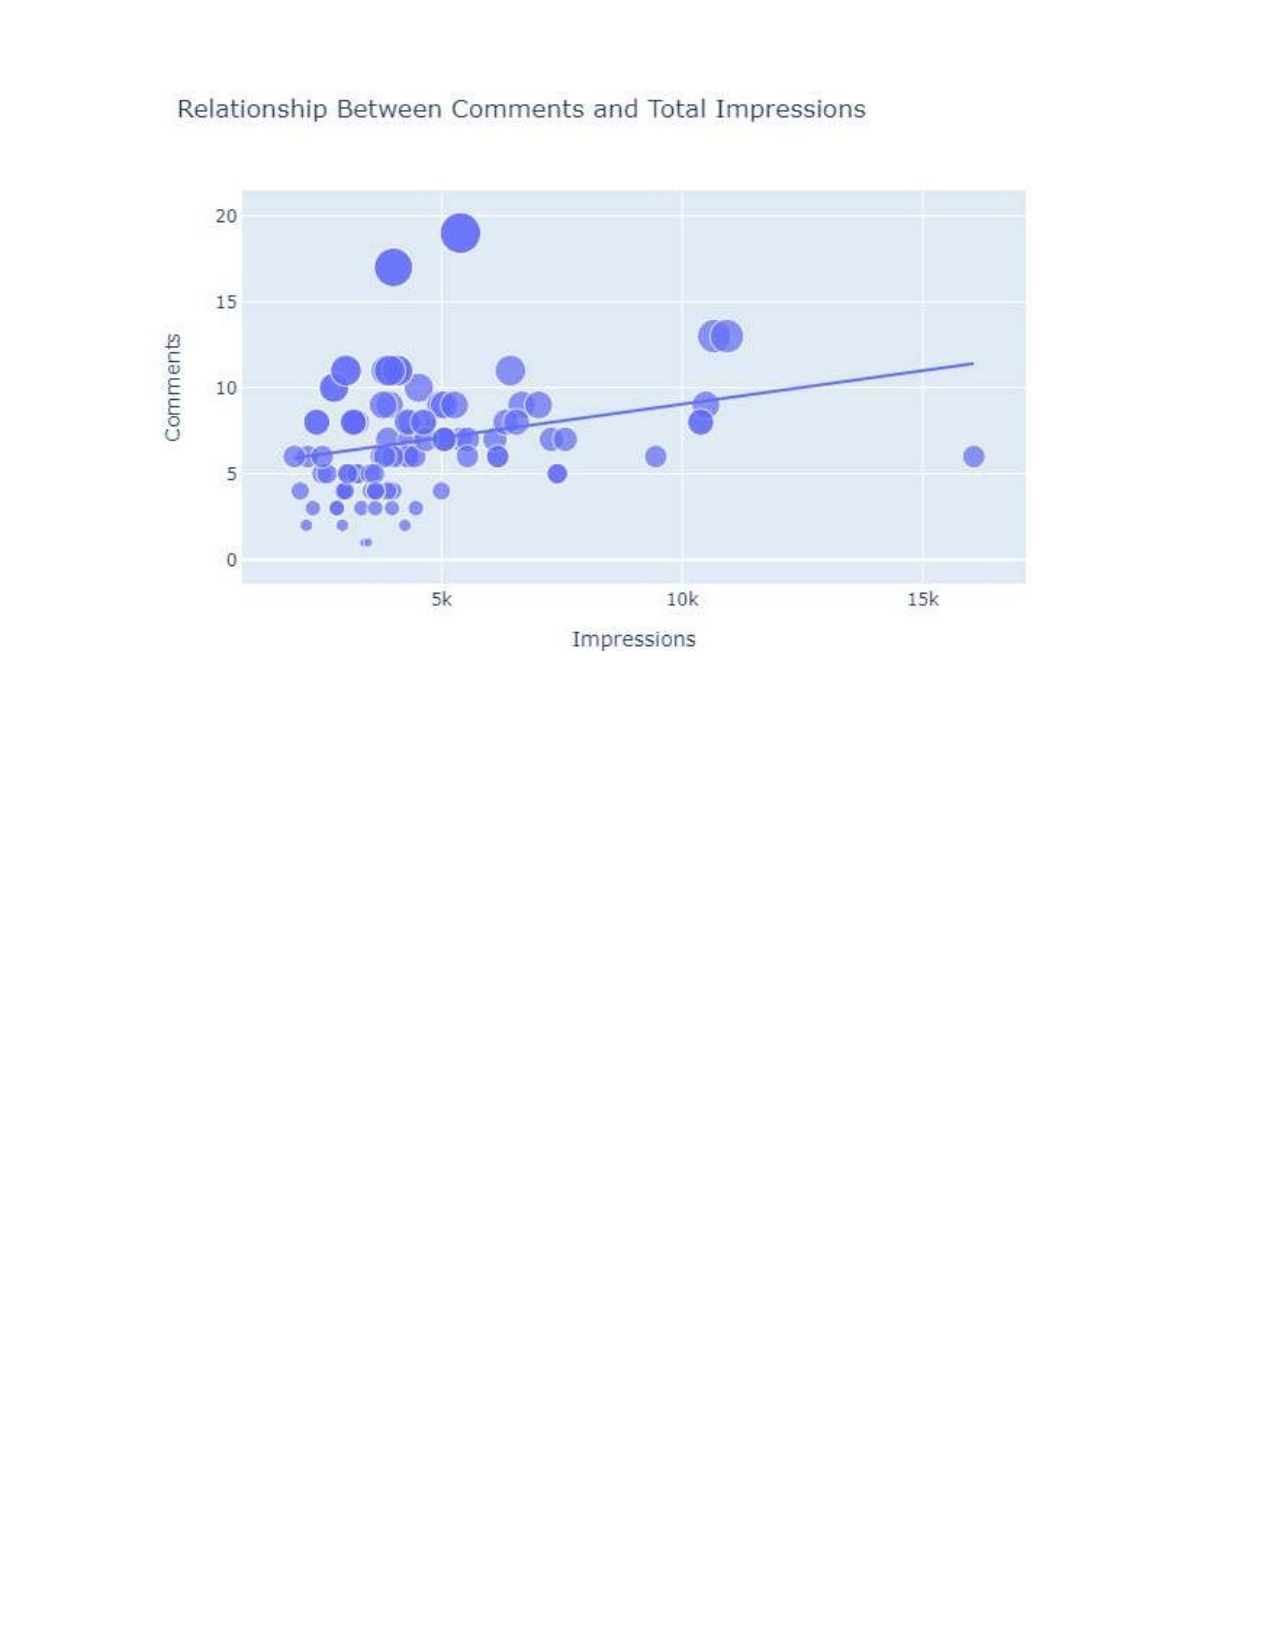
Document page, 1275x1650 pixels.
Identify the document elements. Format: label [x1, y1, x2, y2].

picture [151, 90, 1032, 651]
